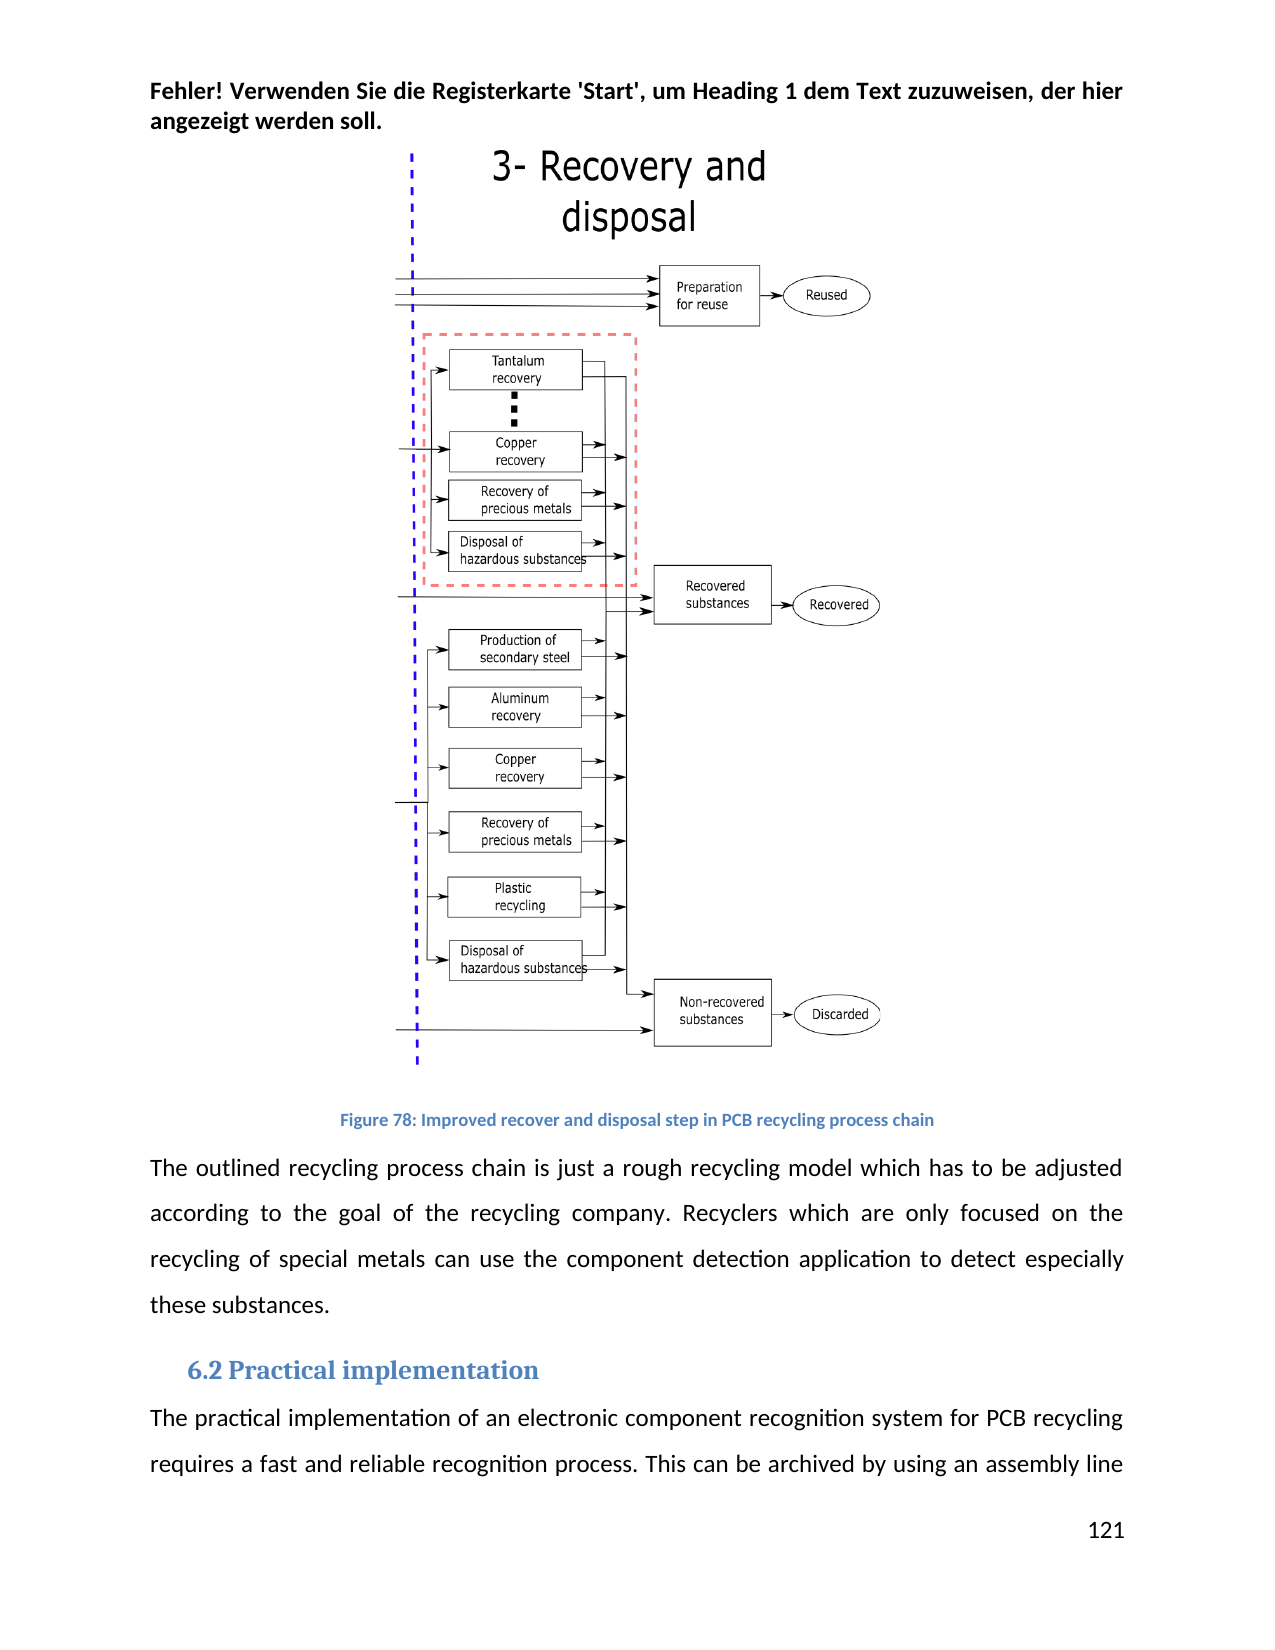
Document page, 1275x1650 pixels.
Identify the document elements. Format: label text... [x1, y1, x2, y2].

text The outlined recycling process chain is just a rough recycling model which has to be adjusted according to the goal of the recycling company. Recyclers which are only focused on the recycling of special metals can use the component detection application to detect especially these substances. [150, 1152, 1125, 1319]
picture [394, 150, 881, 1072]
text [150, 1402, 1125, 1478]
subtitle Practical implementation [187, 1355, 1125, 1387]
